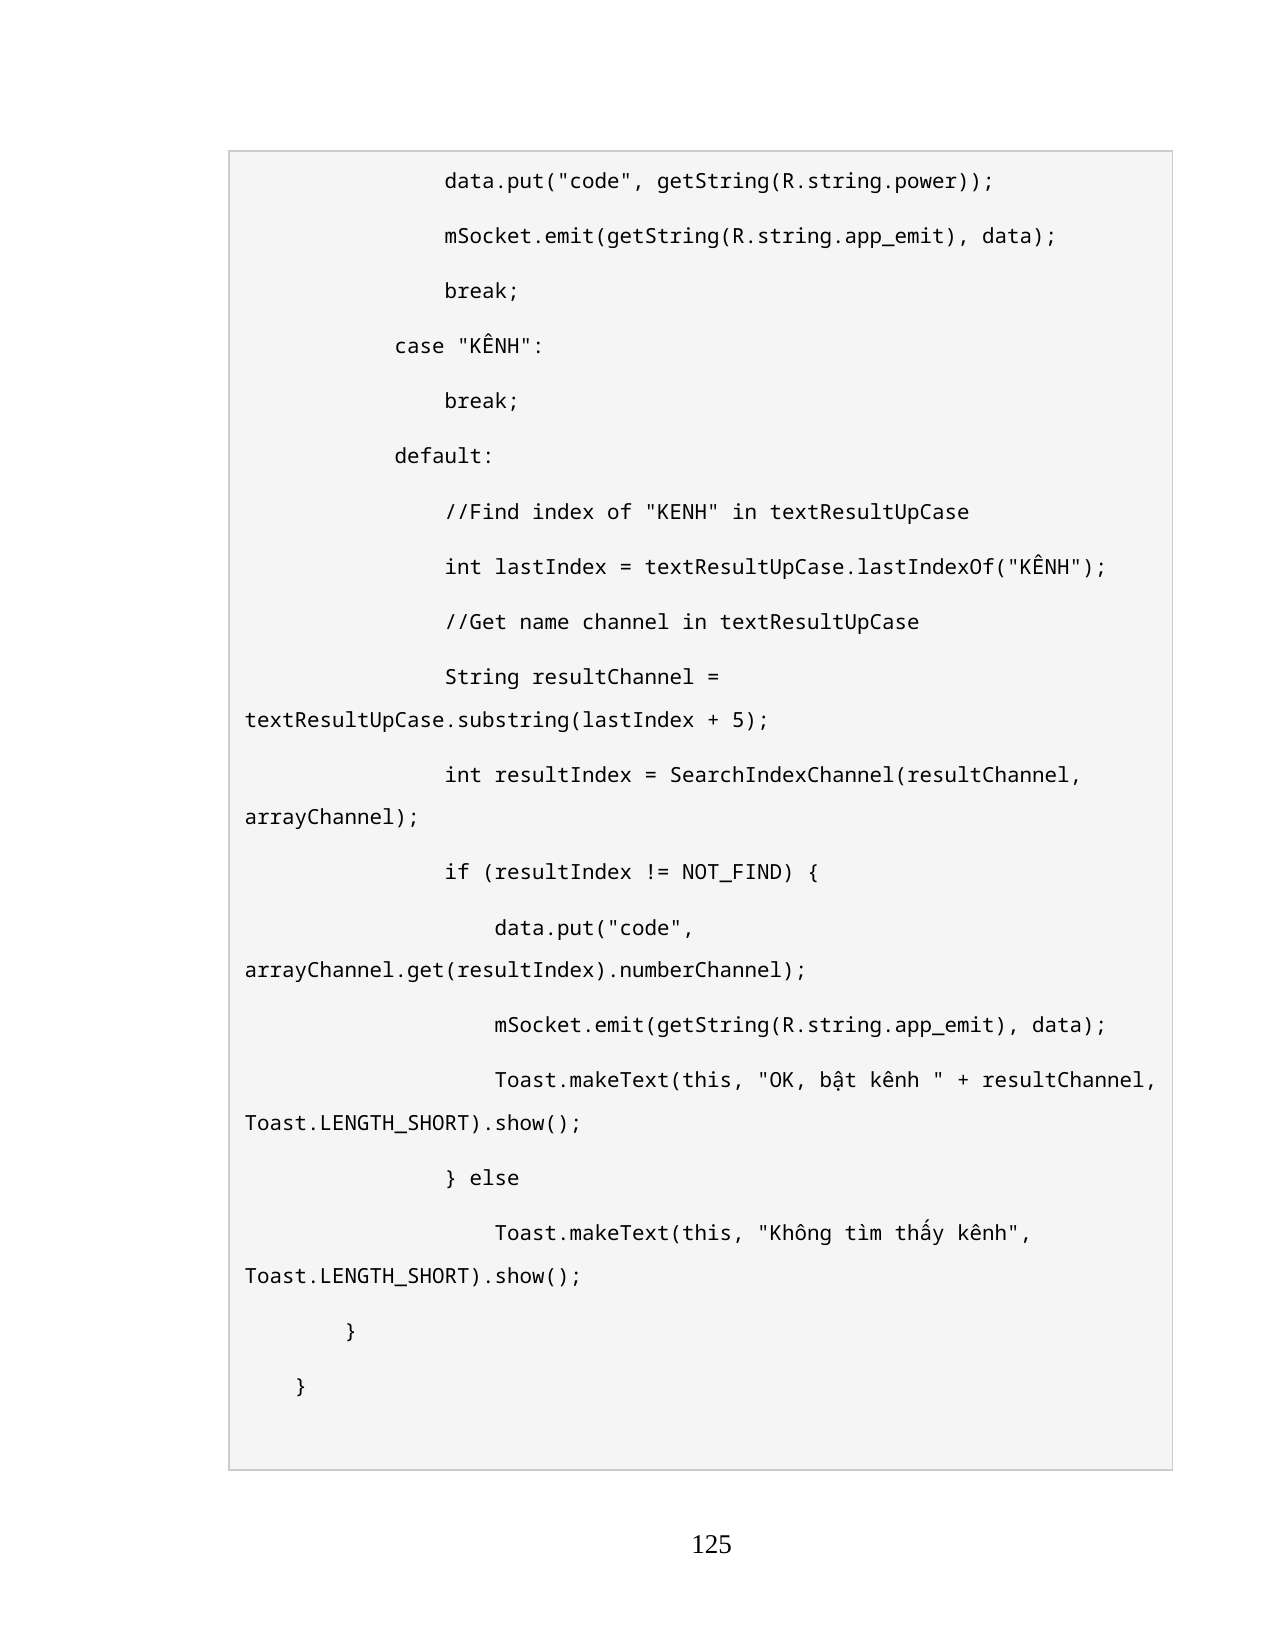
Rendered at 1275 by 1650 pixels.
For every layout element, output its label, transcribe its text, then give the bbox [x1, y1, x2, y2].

text break; [230, 260, 1172, 305]
text } else [230, 1147, 1172, 1192]
text } [230, 1355, 1172, 1399]
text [230, 205, 1172, 250]
text data.put("code", arrayChannel.get(resultIndex).numberChannel); [230, 896, 1172, 984]
text if (resultIndex != NOT_FIND) { [230, 841, 1172, 886]
text //Find index of "KENH" in textResultUpCase [230, 481, 1172, 525]
text //Get name channel in textResultUpCase [230, 591, 1172, 635]
text Toast.makeText(this, "OK, bật kênh " + resultChannel, Toast.LENGTH_SHORT).show(); [230, 1049, 1172, 1136]
text mSocket.emit(getString(R.string.app_emit), data); [230, 994, 1172, 1039]
text case "KÊNH": [230, 315, 1172, 360]
text int lastIndex = textResultUpCase.lastIndexOf("KÊNH"); [230, 536, 1172, 580]
text default: [230, 426, 1172, 470]
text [230, 152, 1172, 194]
text String resultChannel = textResultUpCase.substring(lastIndex + 5); [230, 646, 1172, 733]
text Toast.makeText(this, "Không tìm thấy kênh", Toast.LENGTH_SHORT).show(); [230, 1202, 1172, 1289]
text } [230, 1300, 1172, 1344]
text int resultIndex = SearchIndexChannel(resultChannel, arrayChannel); [230, 744, 1172, 831]
text break; [230, 370, 1172, 415]
